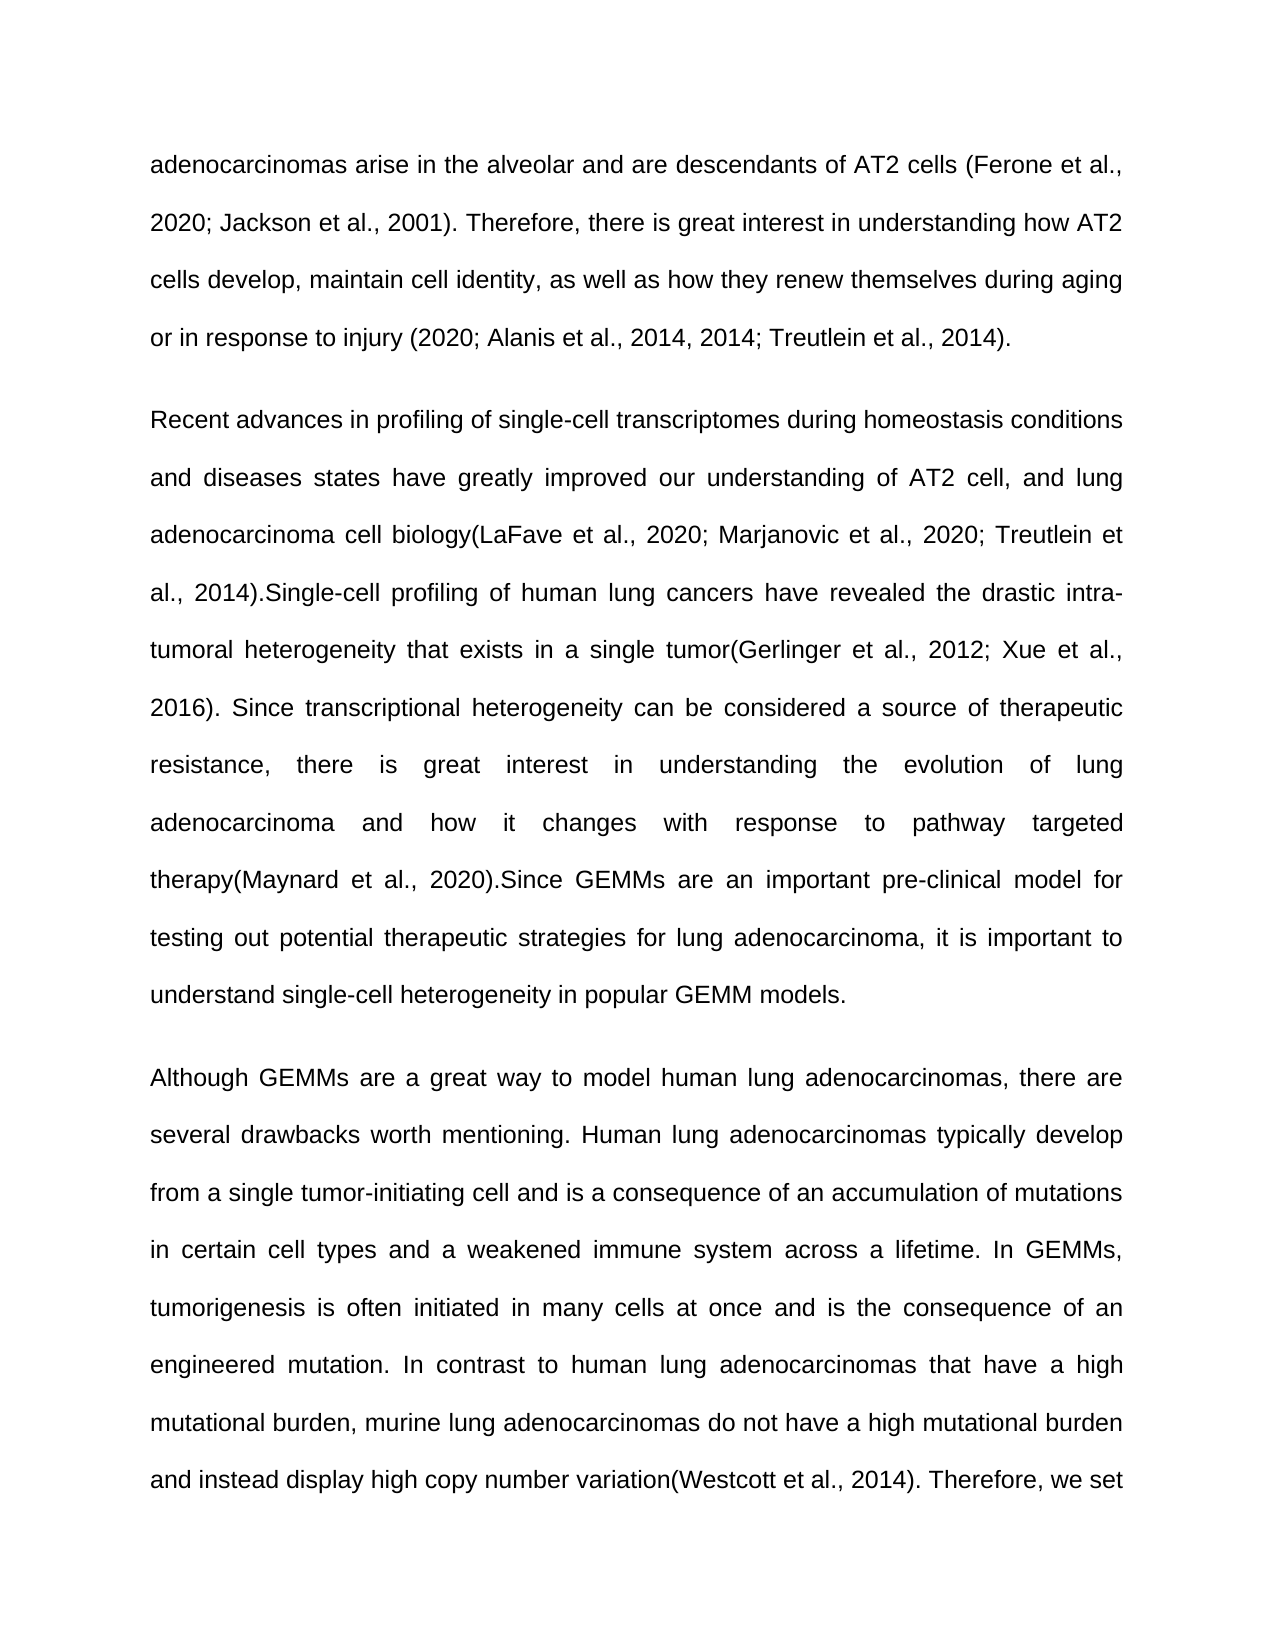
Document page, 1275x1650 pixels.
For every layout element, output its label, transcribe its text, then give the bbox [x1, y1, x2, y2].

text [150, 150, 1125, 351]
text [150, 1062, 1125, 1494]
text Recent advances in profiling of single-cell transcriptomes during homeostasis conditions and diseases states have greatly improved our understanding of AT2 cell, and lung adenocarcinoma cell biology(LaFave et al., 2020; Marjanovic et al., 2020; Treutlein et al., 2014).Single-cell profiling of human lung cancers have revealed the drastic intra-tumoral heterogeneity that exists in a single tumor(Gerlinger et al., 2012; Xue et al., 2016). Since transcriptional heterogeneity can be considered a source of therapeutic resistance, there is great interest in understanding the evolution of lung adenocarcinoma and how it changes with response to pathway targeted therapy(Maynard et al., 2020).Since GEMMs are an important pre-clinical model for testing out potential therapeutic strategies for lung adenocarcinoma, it is important to understand single-cell heterogeneity in popular GEMM models. [150, 405, 1125, 1009]
